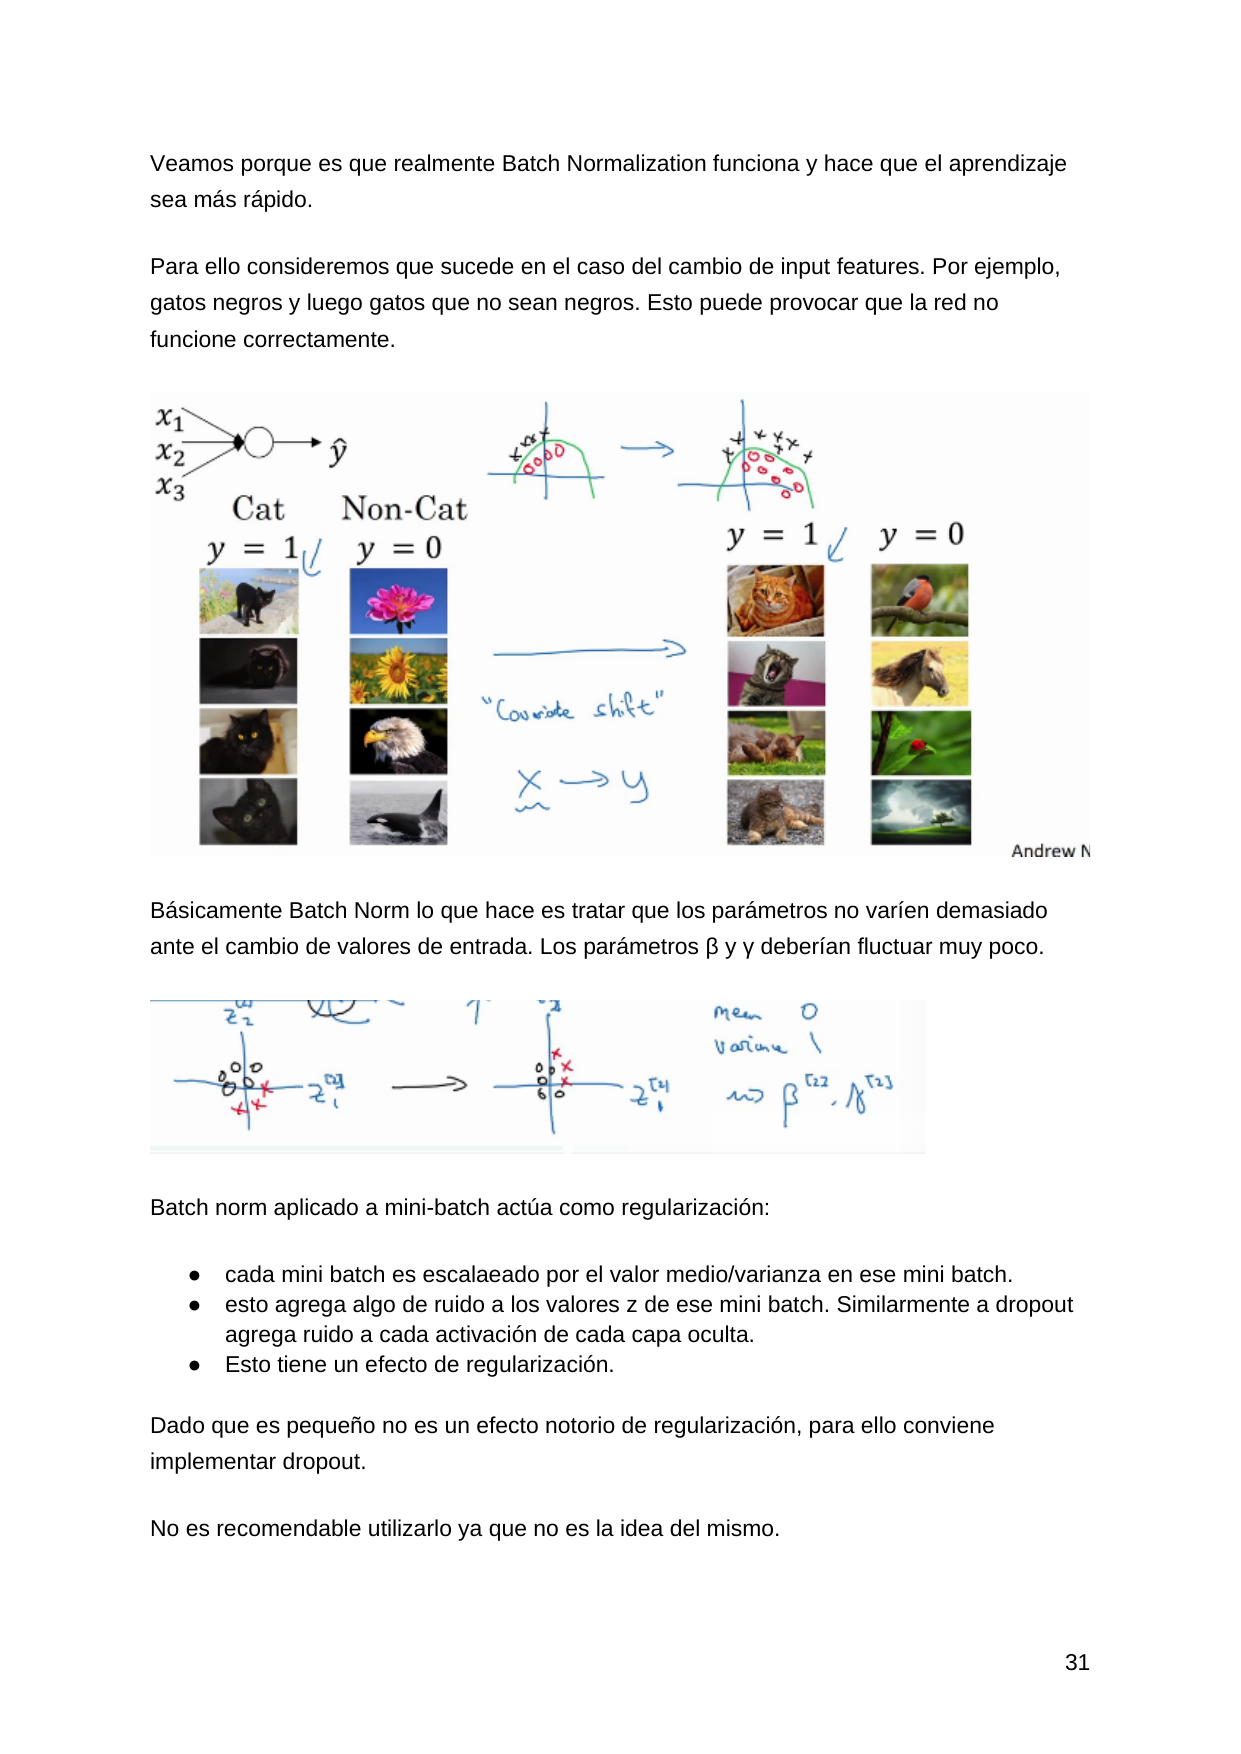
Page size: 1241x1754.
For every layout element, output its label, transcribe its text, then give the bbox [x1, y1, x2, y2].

text Dado que es pequeño no es un efecto notorio de regularización, para ello conviene implementar dropout. [150, 1412, 1090, 1474]
text No es recomendable utilizarlo ya que no es la idea del mismo. [150, 1515, 1090, 1541]
picture [150, 392, 1091, 857]
picture [150, 1000, 926, 1154]
list cada mini batch es escalaeado por el valor medio/varianza en ese mini batch. [187, 1261, 1090, 1287]
list Esto tiene un efecto de regularización. [187, 1351, 1090, 1378]
list esto agrega algo de ruido a los valores z de ese mini batch. Similarmente a dropout agrega ruido a cada activación de cada capa oculta. [187, 1291, 1090, 1348]
text Veamos porque es que realmente Batch Normalization funciona y hace que el aprendizaje sea más rápido. [150, 150, 1090, 213]
text Para ello consideremos que sucede en el caso del cambio de input features. Por ejemplo, gatos negros y luego gatos que no sean negros. Esto puede provocar que la red no funcione correctamente. [150, 253, 1090, 352]
text Batch norm aplicado a mini-batch actúa como regularización: [150, 1194, 1090, 1221]
text Básicamente Batch Norm lo que hace es tratar que los parámetros no varíen demasiado ante el cambio de valores de entrada. Los parámetros β y γ deberían fluctuar muy poco. [150, 897, 1090, 960]
